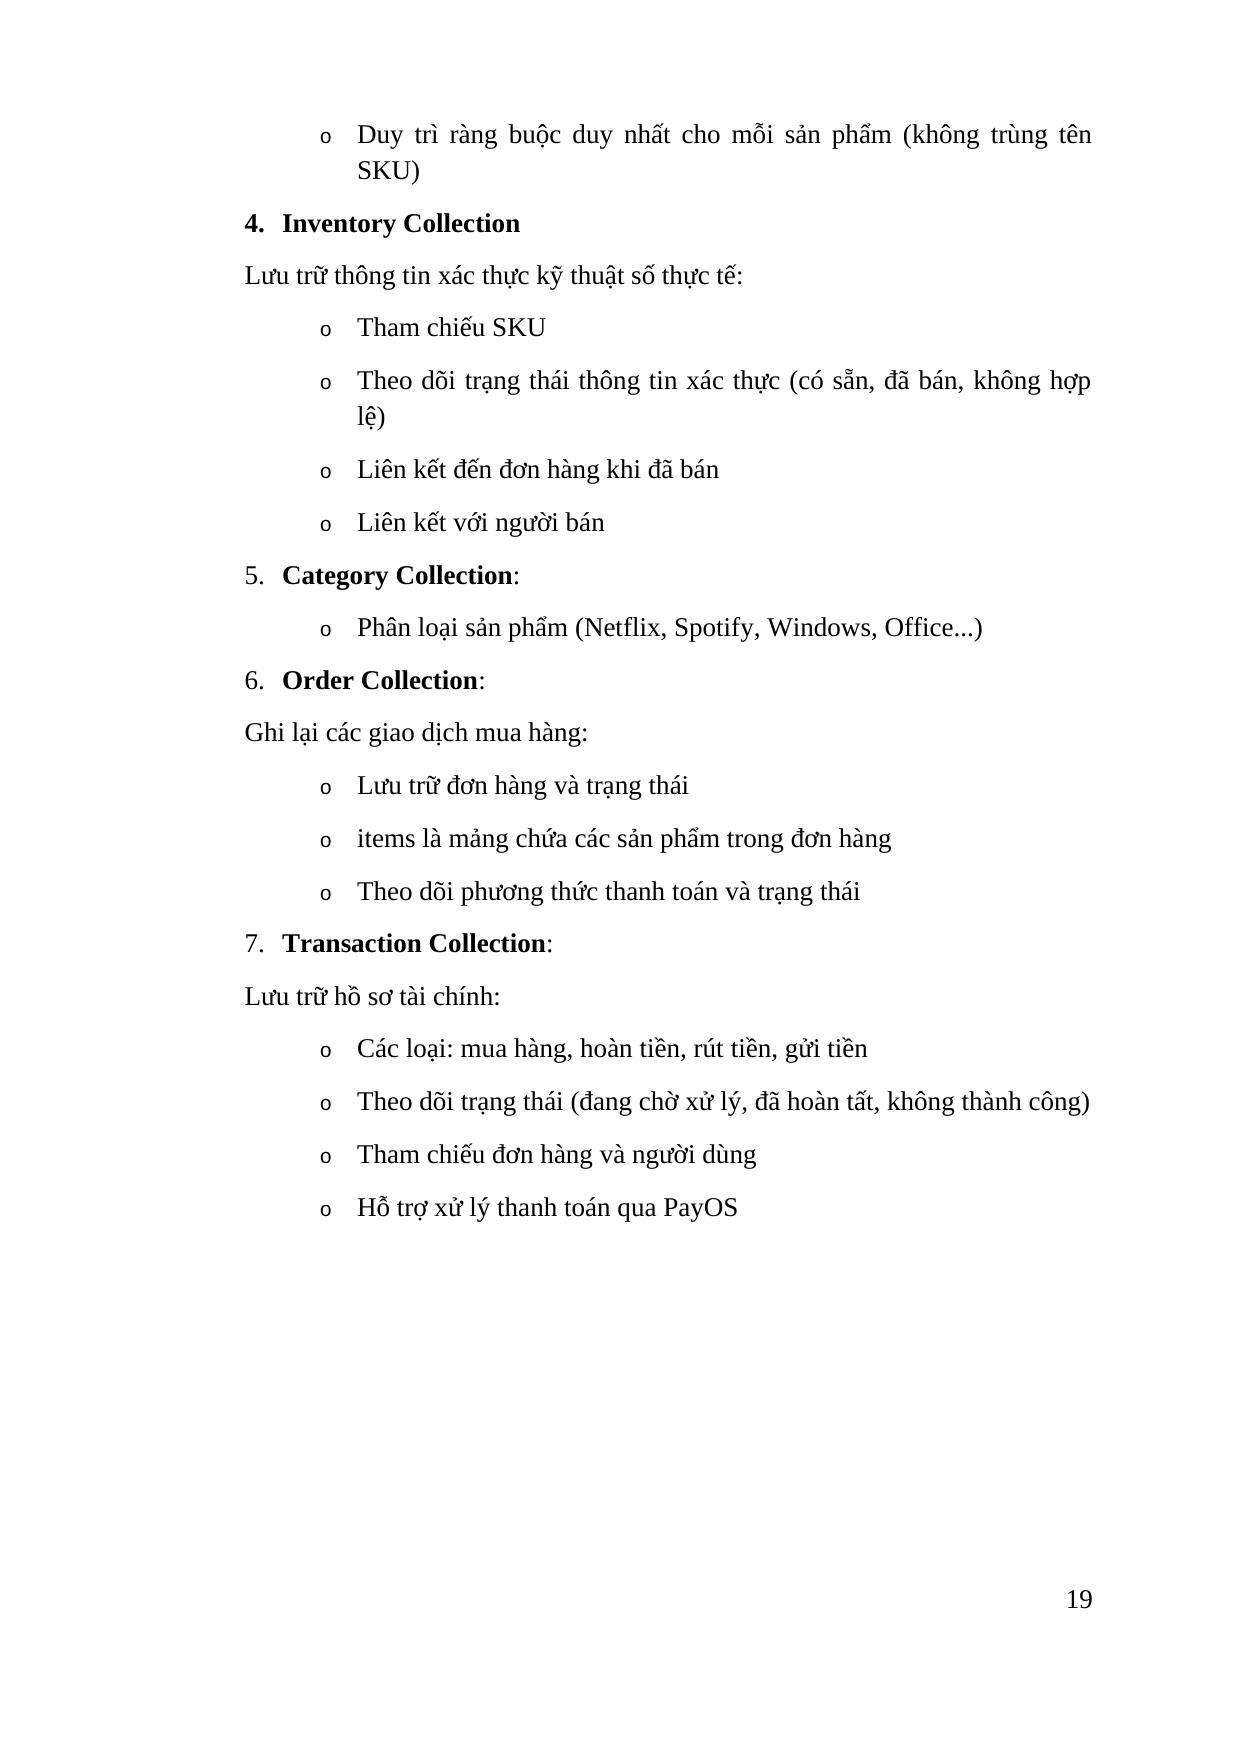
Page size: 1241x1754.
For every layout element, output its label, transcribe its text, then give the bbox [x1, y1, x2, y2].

list Tham chiếu SKU [319, 311, 1092, 343]
list Theo dõi trạng thái thông tin xác thực (có sẵn, đã bán, không hợp lệ) [319, 364, 1092, 432]
list Hỗ trợ xử lý thanh toán qua PayOS [319, 1191, 1092, 1223]
list Theo dõi phương thức thanh toán và trạng thái [319, 875, 1092, 906]
list Theo dõi trạng thái (đang chờ xử lý, đã hoàn tất, không thành công) [319, 1085, 1092, 1117]
list Transaction Collection: [244, 928, 1092, 959]
text Ghi lại các giao dịch mua hàng: [207, 716, 1092, 748]
list Liên kết đến đơn hàng khi đã bán [319, 453, 1092, 484]
list Lưu trữ đơn hàng và trạng thái [319, 769, 1092, 800]
text Lưu trữ thông tin xác thực kỹ thuật số thực tế: [207, 259, 1092, 290]
list Category Collection: [244, 559, 1092, 590]
list Tham chiếu đơn hàng và người dùng [319, 1138, 1092, 1170]
list Liên kết với người bán [319, 506, 1092, 537]
list Order Collection: [244, 664, 1092, 695]
list items là mảng chứa các sản phẩm trong đơn hàng [319, 822, 1092, 853]
list Inventory Collection [244, 207, 1092, 238]
list Duy trì ràng buộc duy nhất cho mỗi sản phẩm (không trùng tên SKU) [319, 118, 1092, 185]
list Các loại: mua hàng, hoàn tiền, rút ​​tiền, gửi tiền [319, 1032, 1092, 1064]
text Lưu trữ hồ sơ tài chính: [207, 980, 1092, 1011]
list Phân loại sản phẩm (Netflix, Spotify, Windows, Office...) [319, 611, 1092, 643]
